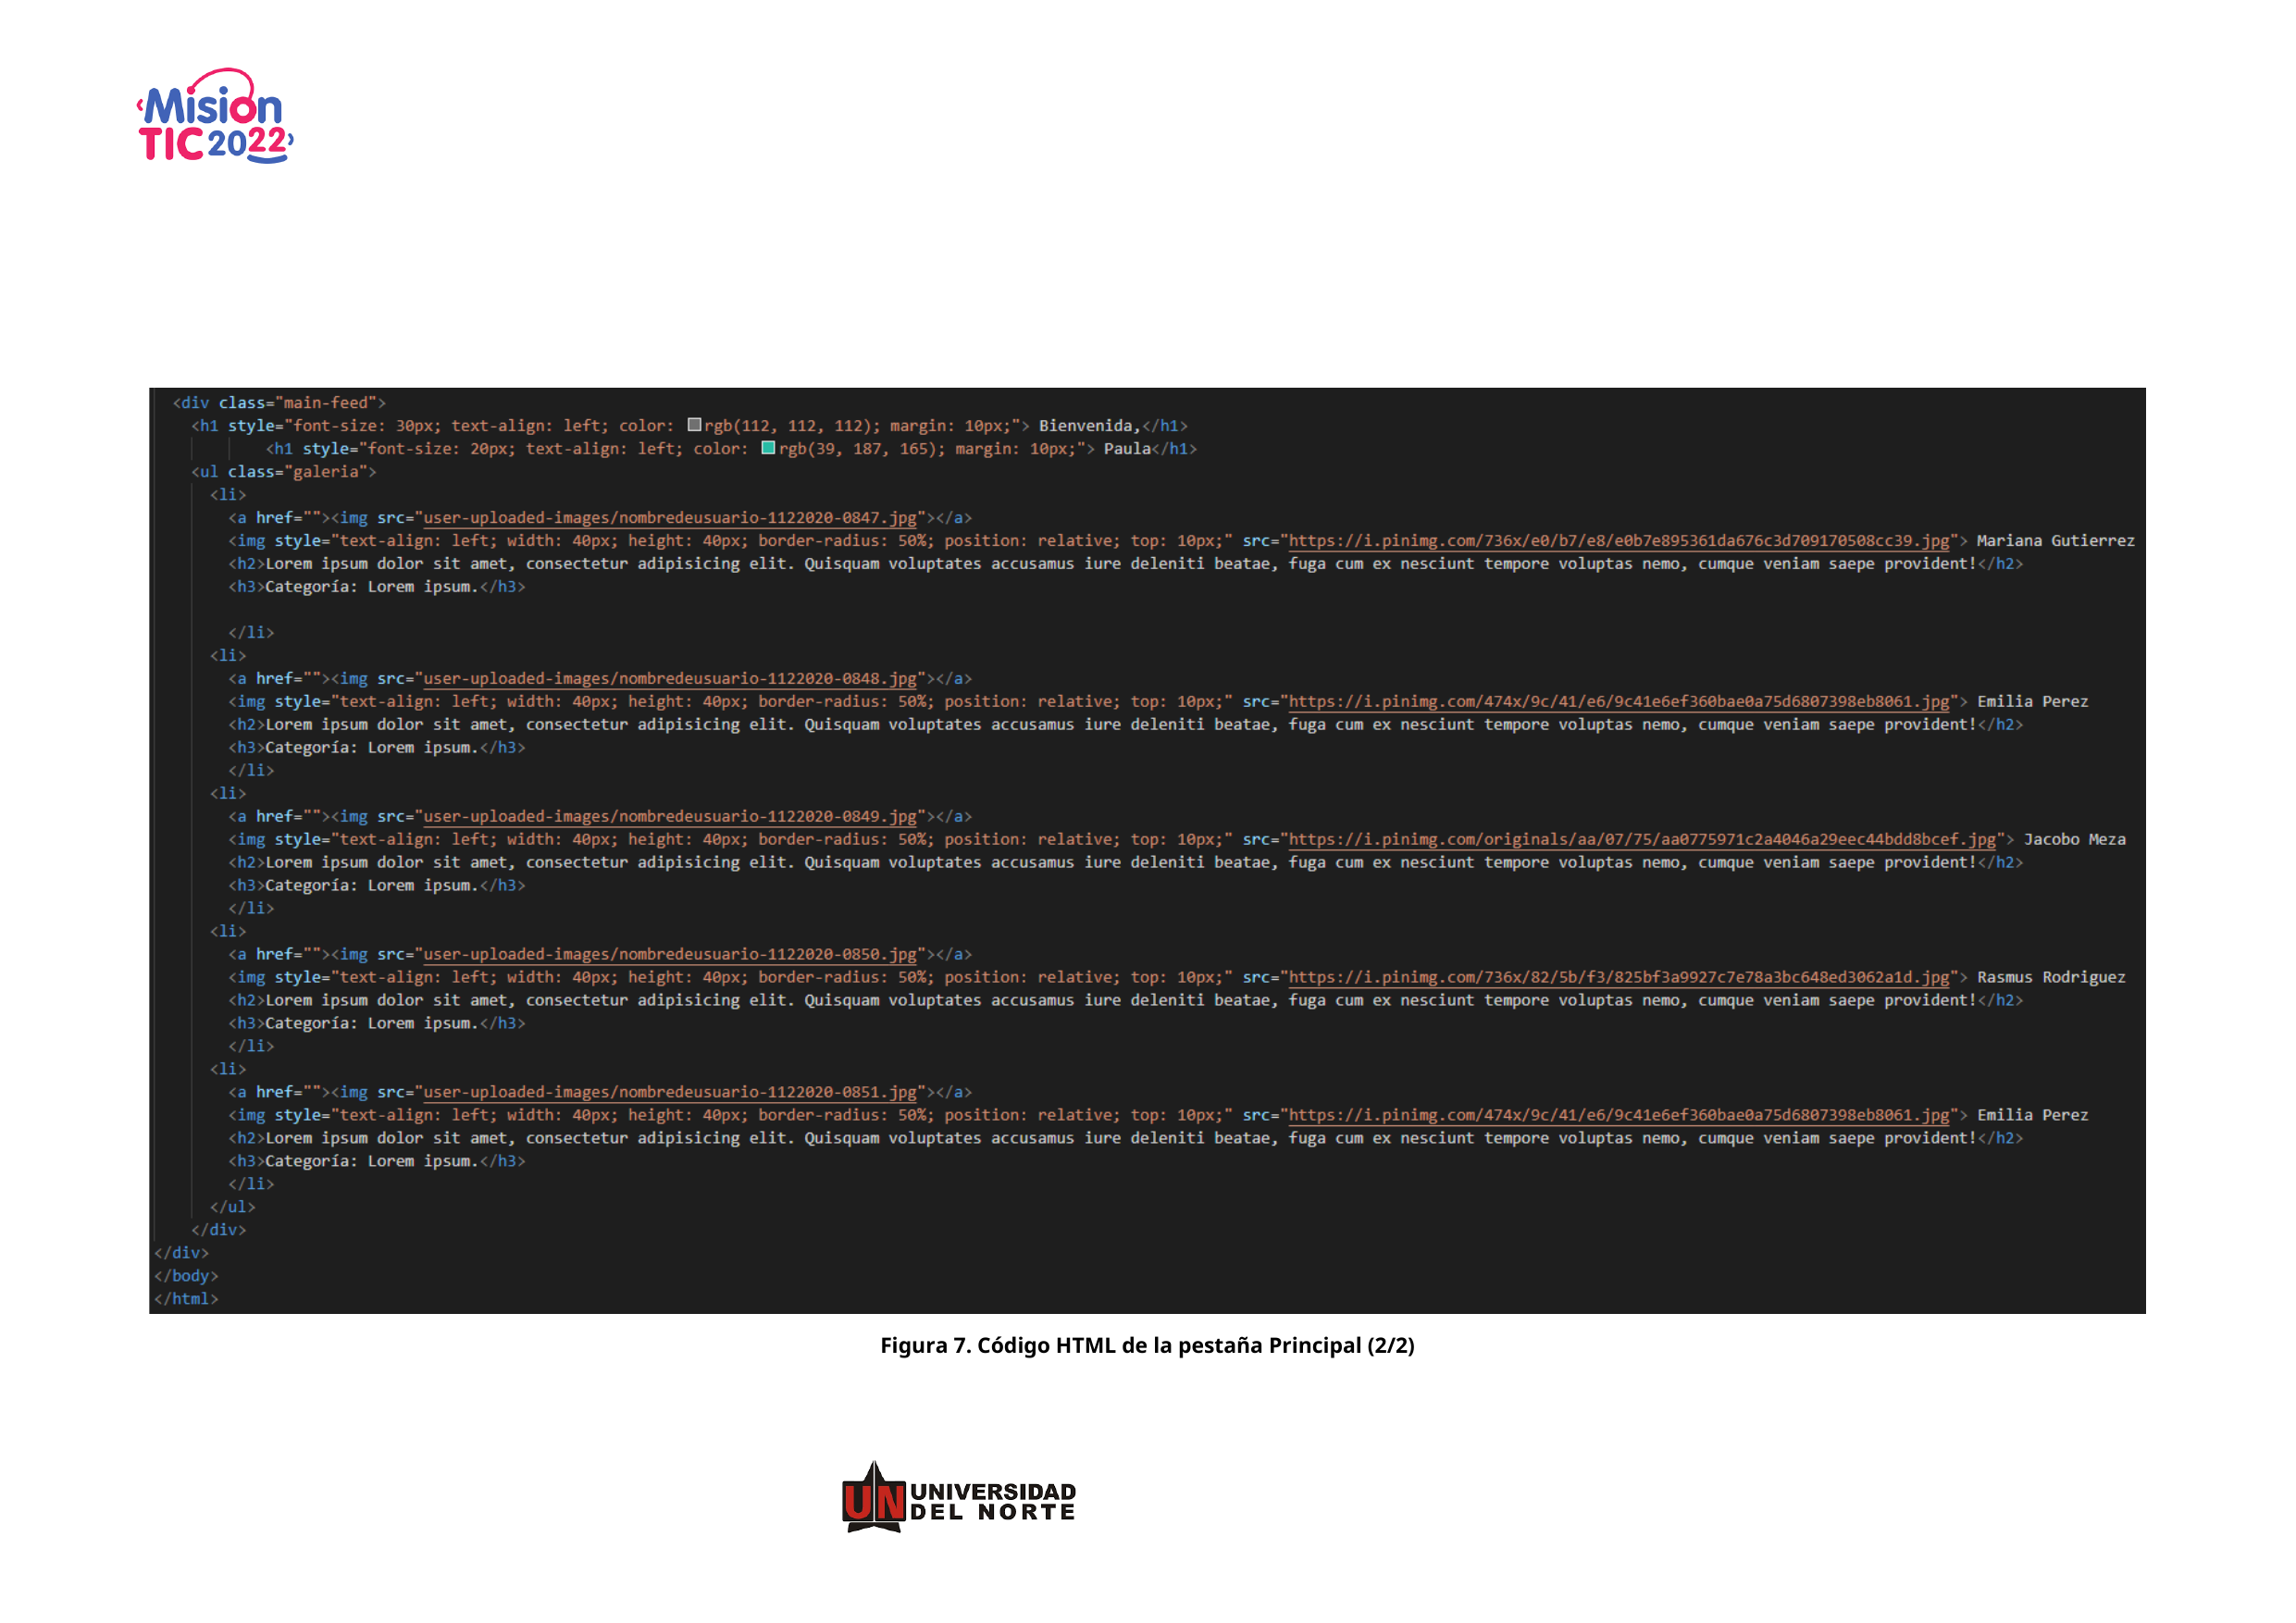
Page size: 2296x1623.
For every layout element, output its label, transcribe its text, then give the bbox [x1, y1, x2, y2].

picture [136, 68, 294, 164]
picture [149, 388, 2146, 1314]
picture [831, 1446, 1085, 1542]
text Figura 7. Código HTML de la pestaña Principal (2/2) [137, 1331, 2159, 1360]
